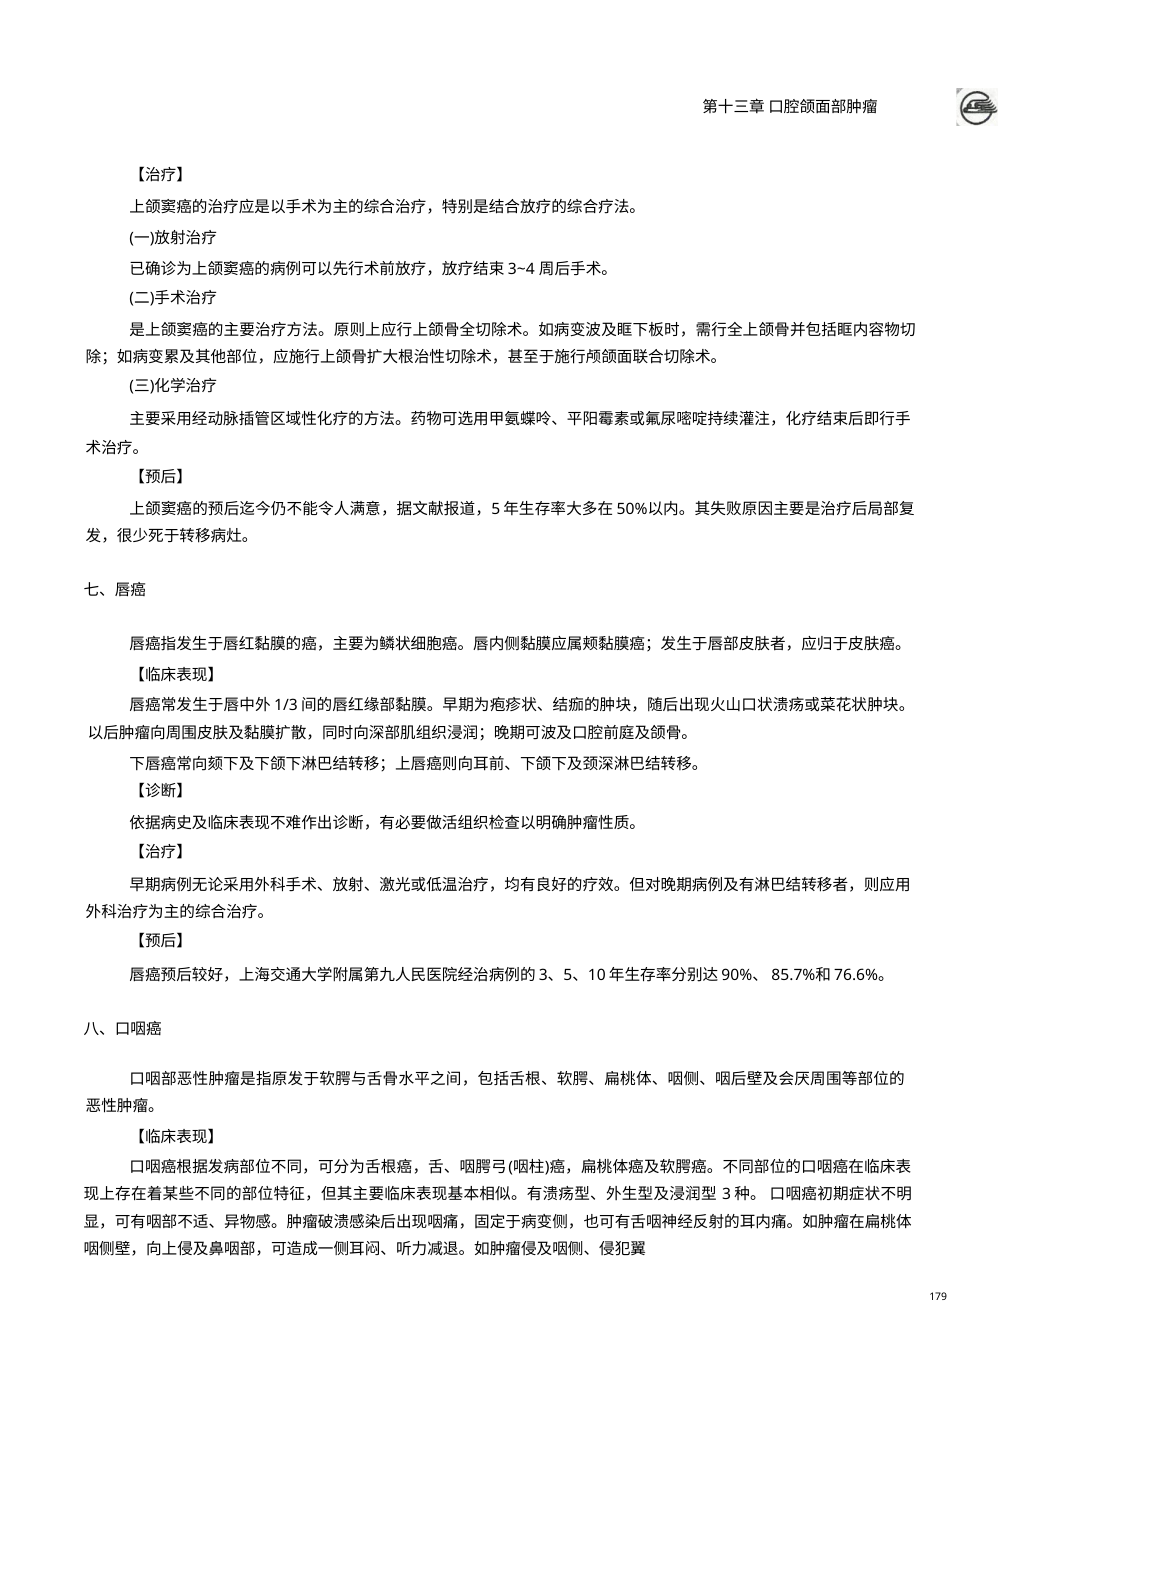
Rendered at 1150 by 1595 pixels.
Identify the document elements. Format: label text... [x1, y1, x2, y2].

text 【诊断】 [129, 778, 1067, 801]
text 上颌窦癌的治疗应是以手术为主的综合治疗，特别是结合放疗的综合疗法。 [129, 192, 1067, 217]
text 口咽癌根据发病部位不同，可分为舌根癌，舌、咽腭弓(咽柱)癌，扁桃体癌及软腭癌。不同部位的口咽癌在临床表现上存在着某些不同的部位特征，但其主要临床表现基本相似。有溃疡型、外生型及浸润型3种。 口咽癌初期症状不明显，可有咽部不适、异物感。肿瘤破溃感染后出现咽痛，固定于病变侧，也可有舌咽神经反射的耳内痛。如肿瘤在扁桃体咽侧壁，向上侵及鼻咽部，可造成一侧耳闷、听力减退。如肿瘤侵及咽侧、侵犯翼 [83, 1149, 912, 1259]
text 口咽部恶性肿瘤是指原发于软腭与舌骨水平之间，包括舌根、软腭、扁桃体、咽侧、咽后壁及会厌周围等部位的恶性肿瘤。 [85, 1062, 908, 1116]
text 上颌窦癌的预后迄今仍不能令人满意，据文献报道，5年生存率大多在50%以内。其失败原因主要是治疗后局部复发，很少死于转移病灶。 [85, 492, 914, 546]
text 依据病史及临床表现不难作出诊断，有必要做活组织检查以明确肿瘤性质。 [129, 808, 1067, 833]
text (三)化学治疗 [129, 371, 1067, 396]
picture [956, 88, 998, 126]
text 已确诊为上颌窦癌的病例可以先行术前放疗，放疗结束 3~4 周后手术。 [129, 254, 1067, 279]
text 【临床表现】 [129, 1122, 1067, 1147]
text 主要采用经动脉插管区域性化疗的方法。药物可选用甲氨蝶呤、平阳霉素或氟尿嘧啶持续灌注，化疗结束后即行手术治疗。 [85, 400, 914, 458]
text 是上颌窦癌的主要治疗方法。原则上应行上颌骨全切除术。如病变波及眶下板时，需行全上颌骨并包括眶内容物切除；如病变累及其他部位，应施行上颌骨扩大根治性切除术，甚至于施行颅颌面联合切除术。 [85, 312, 917, 367]
text 唇癌常发生于唇中外1/3间的唇红缘部黏膜。早期为疱疹状、结痂的肿块，随后出现火山口状溃疡或菜花状肿块。以后肿瘤向周围皮肤及黏膜扩散，同时向深部肌组织浸润；晚期可波及口腔前庭及颌骨。 [87, 687, 914, 743]
text 179 [929, 1286, 1067, 1303]
text 七、唇癌 [83, 575, 1067, 600]
text 【临床表现】 [129, 662, 1067, 685]
text 下唇癌常向颏下及下颌下淋巴结转移；上唇癌则向耳前、下颌下及颈深淋巴结转移。 [129, 749, 1067, 774]
text 早期病例无论采用外科手术、放射、激光或低温治疗，均有良好的疗效。但对晚期病例及有淋巴结转移者，则应用外科治疗为主的综合治疗。 [85, 868, 912, 922]
text 【预后】 [129, 464, 1067, 487]
text 【治疗】 [129, 839, 1067, 862]
text 唇癌指发生于唇红黏膜的癌，主要为鳞状细胞癌。唇内侧黏膜应属颊黏膜癌；发生于唇部皮肤者，应归于皮肤癌。 [85, 629, 914, 654]
text 八、口咽癌 [83, 1014, 1067, 1039]
text (一)放射治疗 [129, 223, 1067, 248]
text 唇癌预后较好，上海交通大学附属第九人民医院经治病例的3、5、10年生存率分别达90%、 85.7%和76.6%。 [87, 958, 914, 985]
text 【预后】 [129, 928, 1067, 951]
text 【治疗】 [129, 162, 1067, 185]
text (二)手术治疗 [129, 283, 1067, 308]
